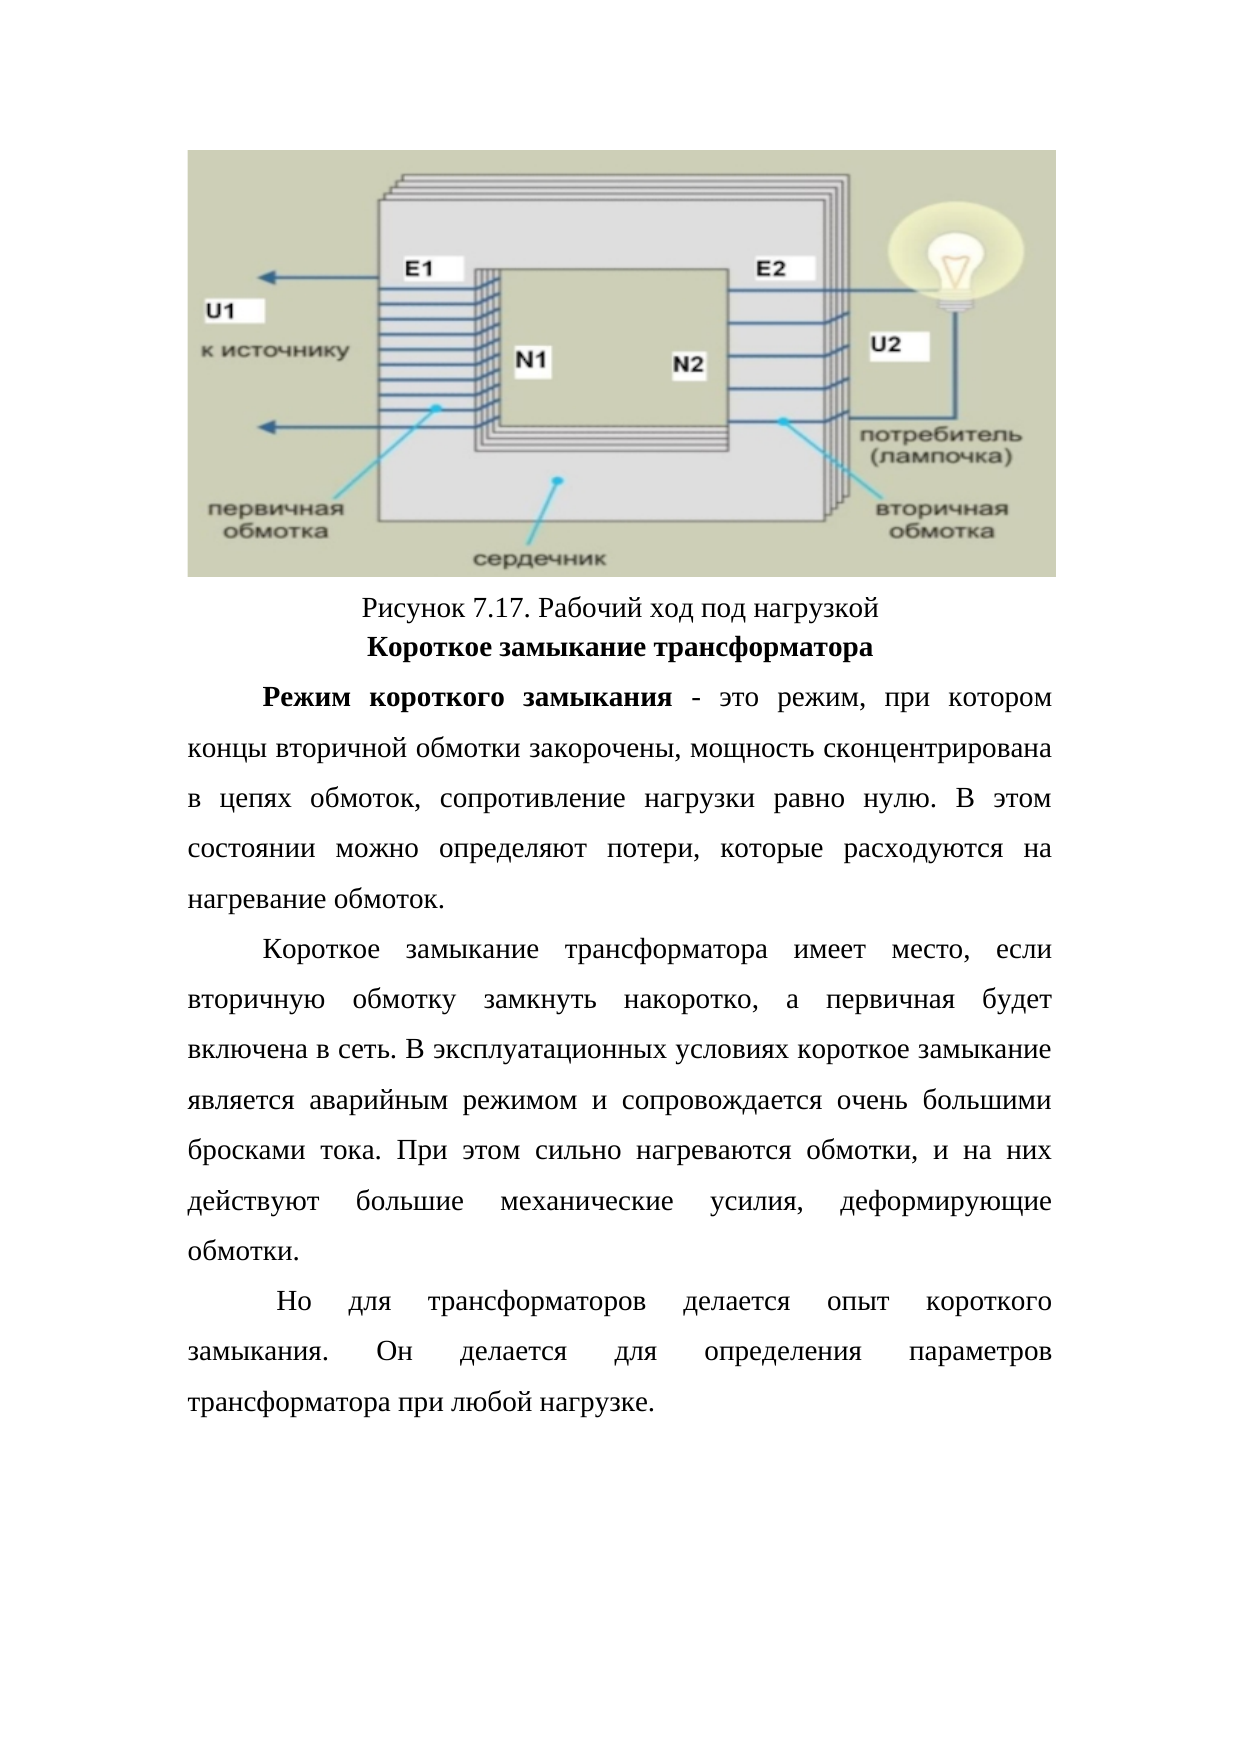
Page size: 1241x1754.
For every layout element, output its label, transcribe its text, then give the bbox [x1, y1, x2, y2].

picture [187, 150, 1056, 577]
text Короткое замыкание трансформатора [187, 629, 1053, 663]
text Короткое замыкание трансформатора имеет место, если вторичную обмотку замкнуть накоротко, а первичная будет включена в сеть. В эксплуатационных условиях короткое замыкание является аварийным режимом и сопровождается очень большими бросками тока. При этом сильно нагреваются обмотки, и на них действуют большие механические усилия, деформирующие обмотки. [187, 931, 1053, 1266]
text Но для трансформаторов делается опыт короткого замыкания. Он делается для определения параметров трансформатора при любой нагрузке. [187, 1283, 1053, 1417]
text Рисунок 7.17. Рабочий ход под нагрузкой [187, 591, 1053, 624]
text Режим короткого замыкания - это режим, при котором концы вторичной обмотки закорочены, мощность сконцентрирована в цепях обмоток, сопротивление нагрузки равно нулю. В этом состоянии можно определяют потери, которые расходуются на нагревание обмоток. [187, 679, 1053, 914]
